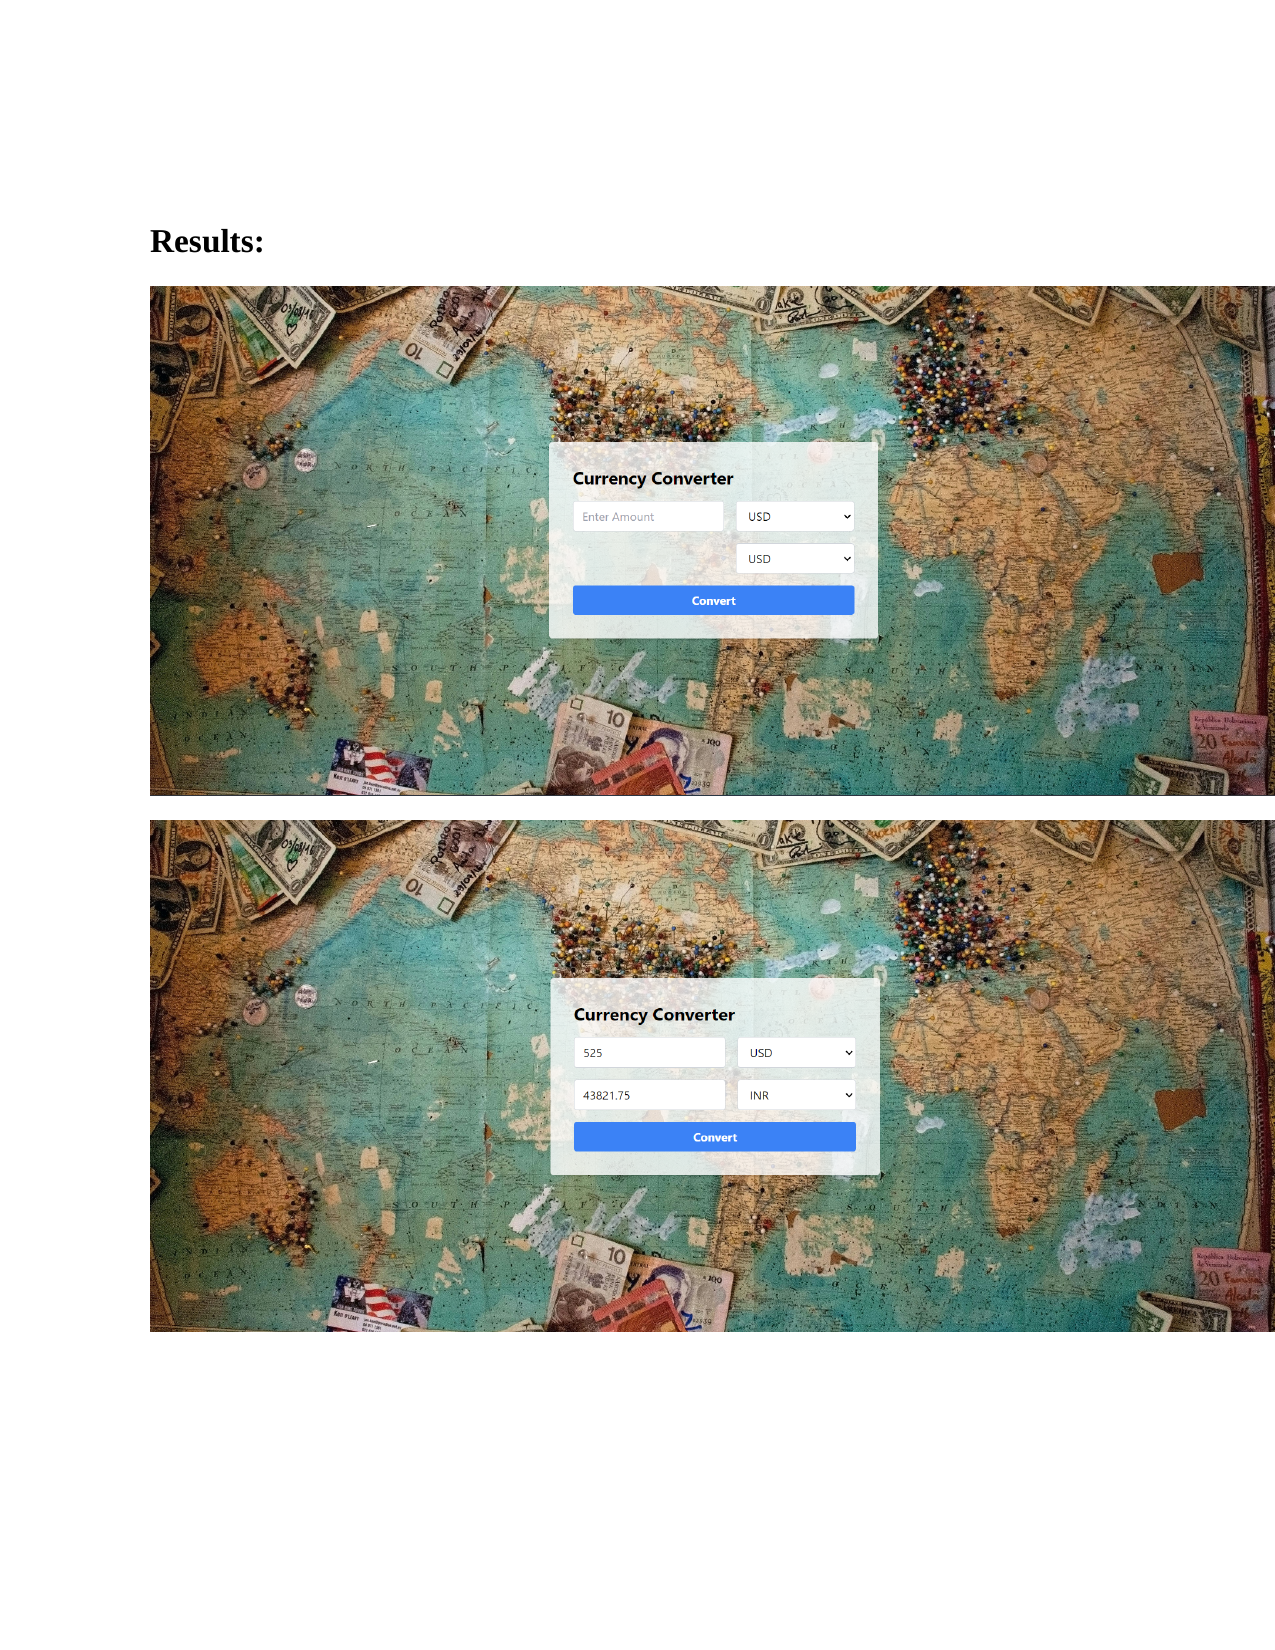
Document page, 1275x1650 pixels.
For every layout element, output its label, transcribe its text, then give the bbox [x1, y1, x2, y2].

picture [150, 820, 1275, 1332]
text Results: [150, 221, 1125, 259]
picture [150, 286, 1275, 796]
